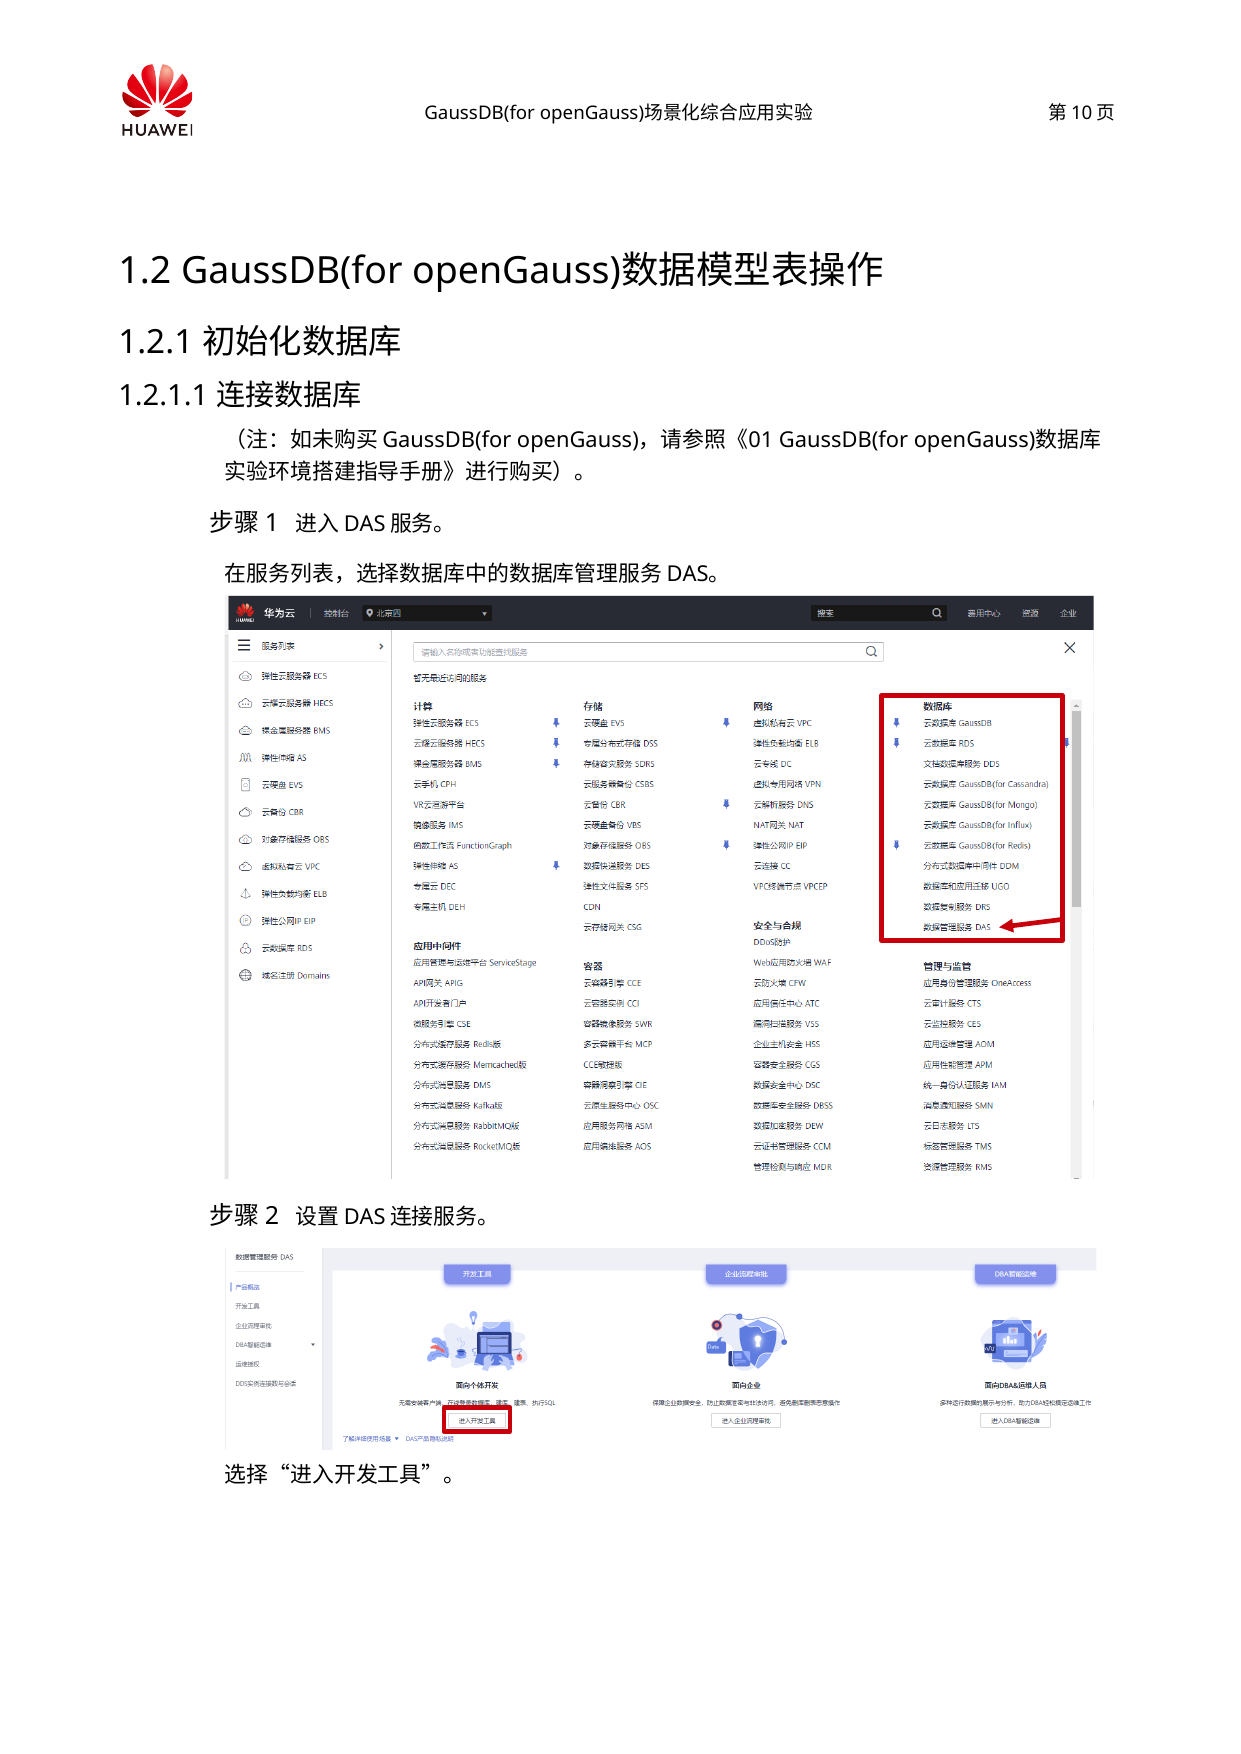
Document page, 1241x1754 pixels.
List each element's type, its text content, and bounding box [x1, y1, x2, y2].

picture [224, 1248, 1097, 1450]
text 进入DAS服务。 [279, 503, 1122, 539]
text 在服务列表，选择数据库中的数据库管理服务DAS。 [224, 556, 1122, 587]
text （注：如未购买GaussDB(for openGauss)，请参照《01 GaussDB(for openGauss)数据库实验环境搭建指导手册》进行购买）。 [224, 422, 1122, 486]
subtitle 连接数据库 [118, 372, 1122, 414]
picture [224, 595, 1094, 1179]
picture [122, 64, 193, 136]
text 选择“进入开发工具”。 [224, 1457, 1122, 1489]
text 设置DAS连接服务。 [279, 1195, 1122, 1232]
subtitle 初始化数据库 [118, 315, 1122, 363]
subtitle GaussDB(for openGauss)数据模型表操作 [118, 240, 1122, 294]
